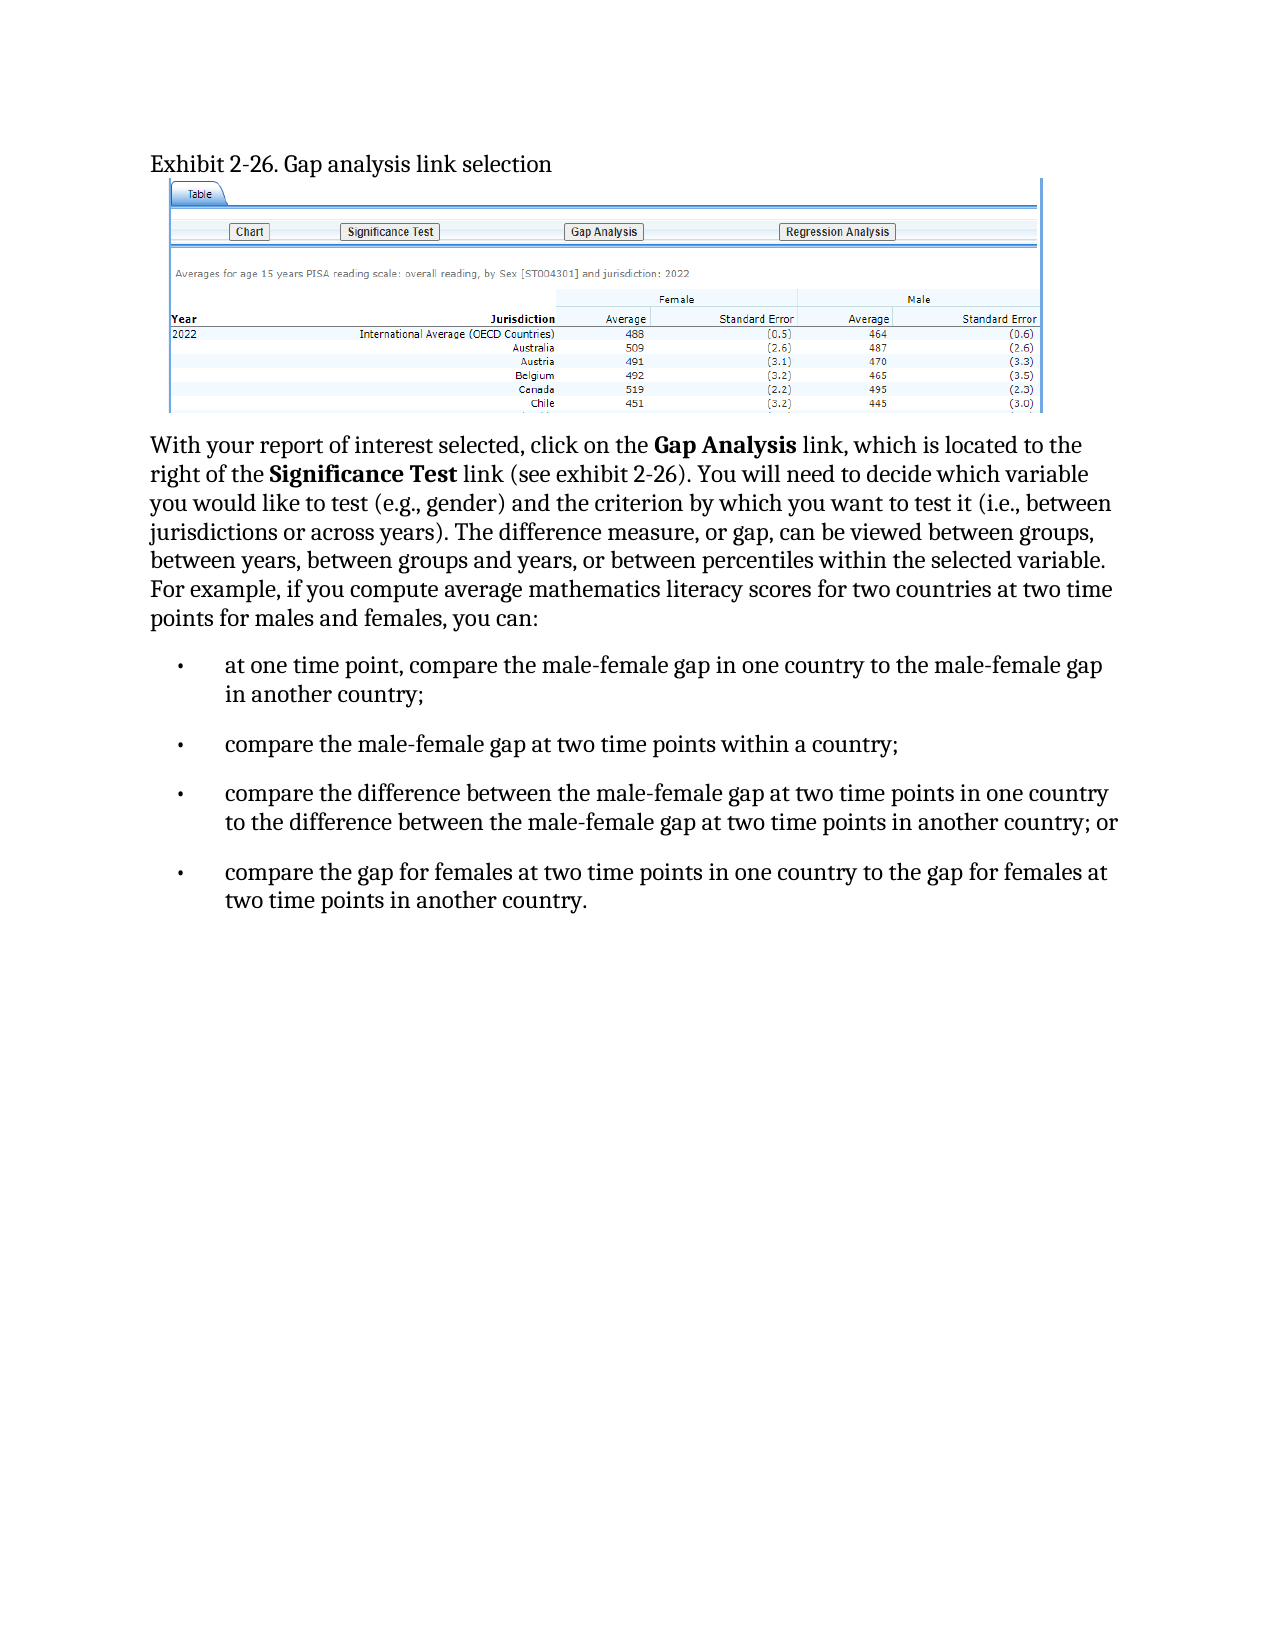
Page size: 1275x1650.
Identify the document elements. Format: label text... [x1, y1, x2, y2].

list at one time point, compare the male-female gap in one country to the male-female gap in another country; [175, 651, 1125, 709]
list compare the difference between the male-female gap at two time points in one country to the difference between the male-female gap at two time points in another country; or [175, 779, 1125, 837]
text With your report of interest selected, click on the Gap Analysis link, which is located to the right of the Significance Test link (see exhibit 2-26). You will need to decide which variable you would like to test (e.g., gender) and the criterion by which you want to test it (i.e., between jurisdictions or across years). The difference measure, or gap, can be viewed between groups, between years, between groups and years, or between percentiles within the selected variable. For example, if you compute average mathematics literacy scores for two countries at two time points for males and females, you can: [150, 431, 1125, 632]
list compare the male-female gap at two time points within a country; [175, 729, 1125, 758]
list compare the gap for females at two time points in one country to the gap for females at two time points in another country. [175, 857, 1125, 915]
picture [168, 178, 1044, 413]
